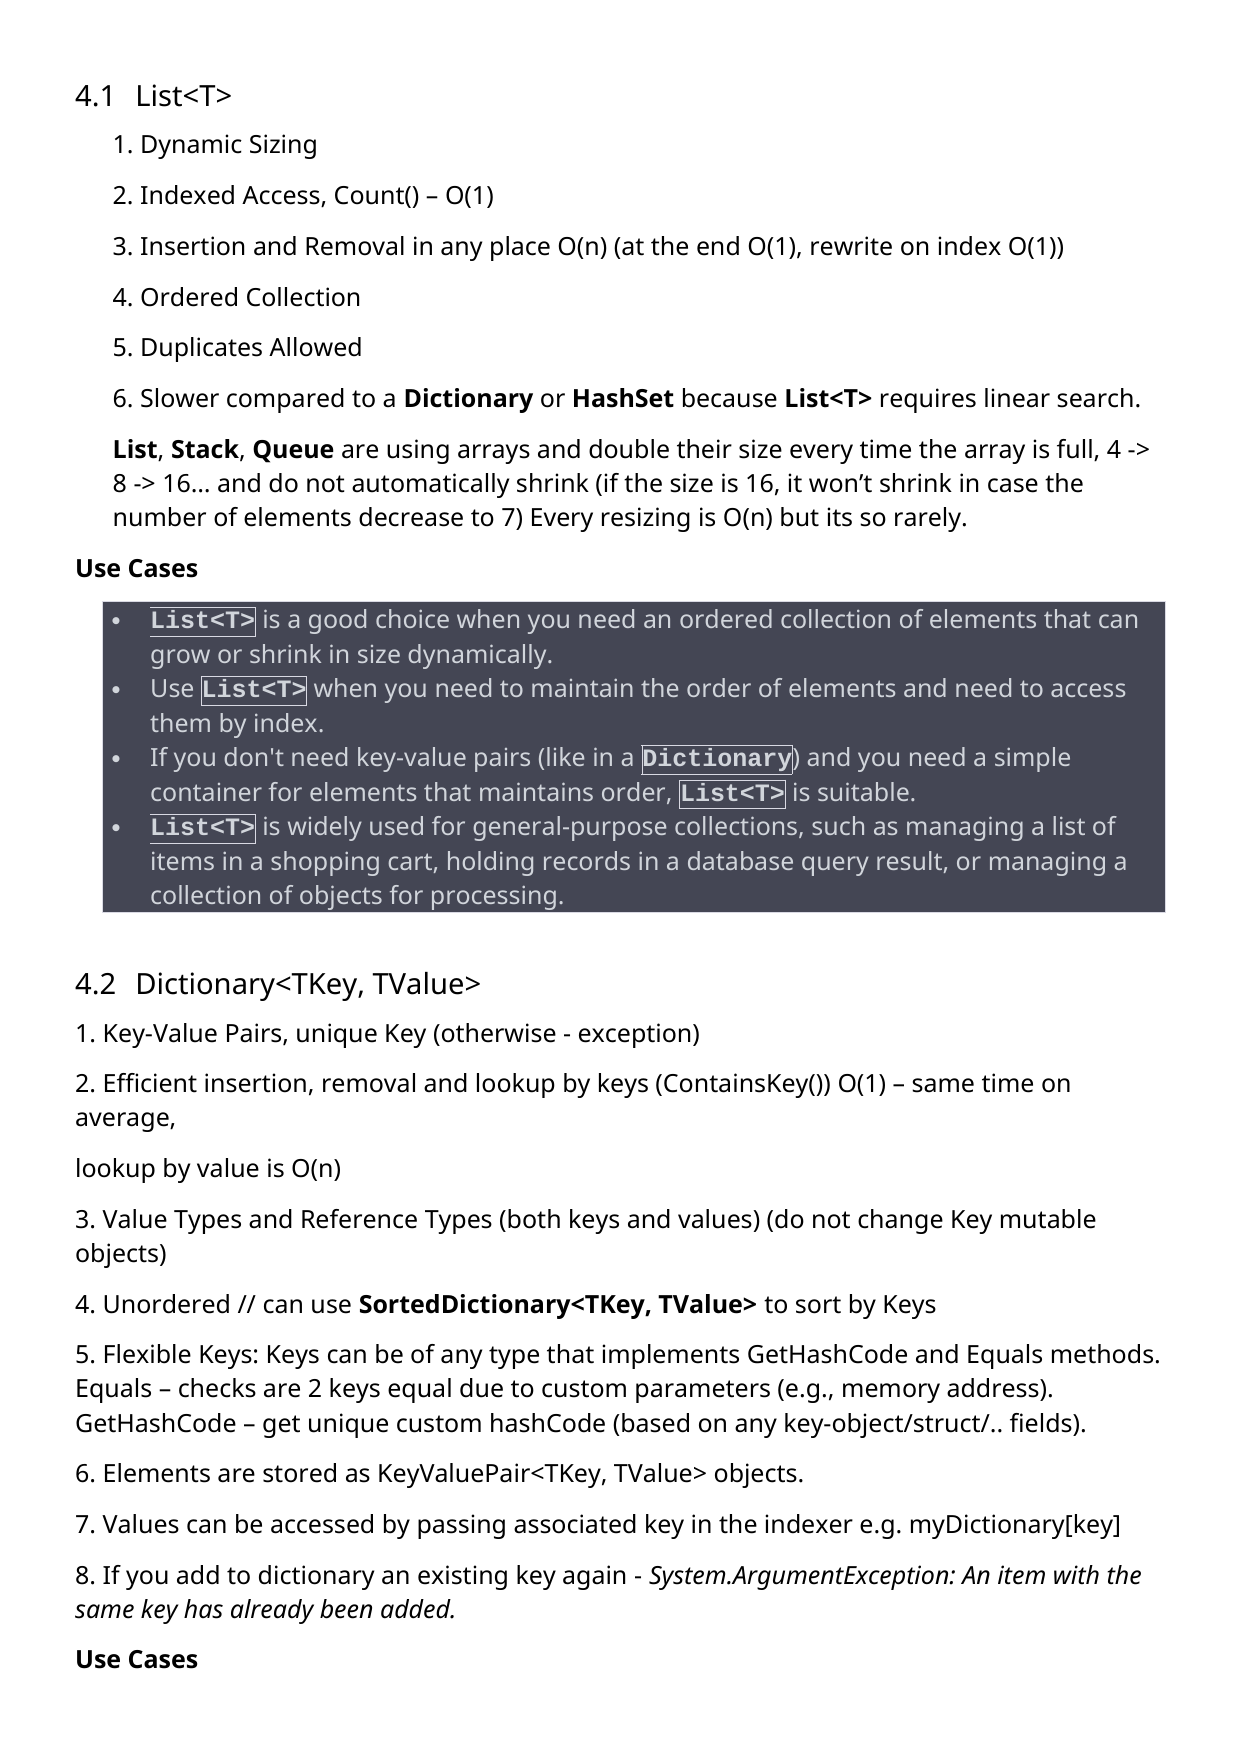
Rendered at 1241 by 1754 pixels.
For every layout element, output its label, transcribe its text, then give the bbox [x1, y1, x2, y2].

text 7. Values can be accessed by passing associated key in the indexer e.g. myDictionary[key] [75, 1507, 1165, 1541]
text 5. Flexible Keys: Keys can be of any type that implements GetHashCode and Equals methods. Equals – checks are 2 keys equal due to custom parameters (e.g., memory address). GetHashCode – get unique custom hashCode (based on any key-object/struct/.. fields). [75, 1337, 1165, 1439]
text Use Cases [75, 1642, 1165, 1676]
text 1. Key-Value Pairs, unique Key (otherwise - exception) [75, 1015, 1165, 1049]
text List, Stack, Queue are using arrays and double their size every time the array is full, 4 -> 8 -> 16… and do not automatically shrink (if the size is 16, it won’t shrink in case the number of elements decrease to 7) Every resizing is O(n) but its so rarely. [112, 432, 1165, 534]
list List<T> is a good choice when you need an ordered collection of elements that can grow or shrink in size dynamically. [103, 602, 1165, 670]
text lookup by value is O(n) [75, 1151, 1165, 1185]
text Use Cases [75, 550, 1165, 584]
text 4. Ordered Collection [112, 279, 1165, 313]
list Use List<T> when you need to maintain the order of elements and need to access them by index. [103, 670, 1165, 739]
text 6. Slower compared to a Dictionary or HashSet because List<T> requires linear search. [112, 381, 1165, 415]
text 2. Indexed Access, Count() – O(1) [112, 178, 1165, 212]
text 6. Elements are stored as KeyValuePair<TKey, TValue> objects. [75, 1456, 1165, 1490]
subtitle List<T> [75, 75, 1165, 115]
text 1. Dynamic Sizing [112, 127, 1165, 161]
list List<T> is widely used for general-purpose collections, such as managing a list of items in a shopping cart, holding records in a database query result, or managing a collection of objects for processing. [103, 808, 1165, 912]
text 2. Efficient insertion, removal and lookup by keys (ContainsKey()) O(1) – same time on average, [75, 1066, 1165, 1134]
text 4. Unordered // can use SortedDictionary<TKey, TValue> to sort by Keys [75, 1286, 1165, 1320]
text 8. If you add to dictionary an existing key again - System.ArgumentException: An item with the same key has already been added. [75, 1557, 1165, 1626]
subtitle Dictionary<TKey, TValue> [75, 963, 1165, 1003]
text 3. Value Types and Reference Types (both keys and values) (do not change Key mutable objects) [75, 1202, 1165, 1270]
text 3. Insertion and Removal in any place O(n) (at the end O(1), rewrite on index O(1)) [112, 229, 1165, 263]
text 5. Duplicates Allowed [112, 330, 1165, 364]
list If you don't need key-value pairs (like in a Dictionary) and you need a simple container for elements that maintains order, List<T> is suitable. [103, 739, 1165, 808]
